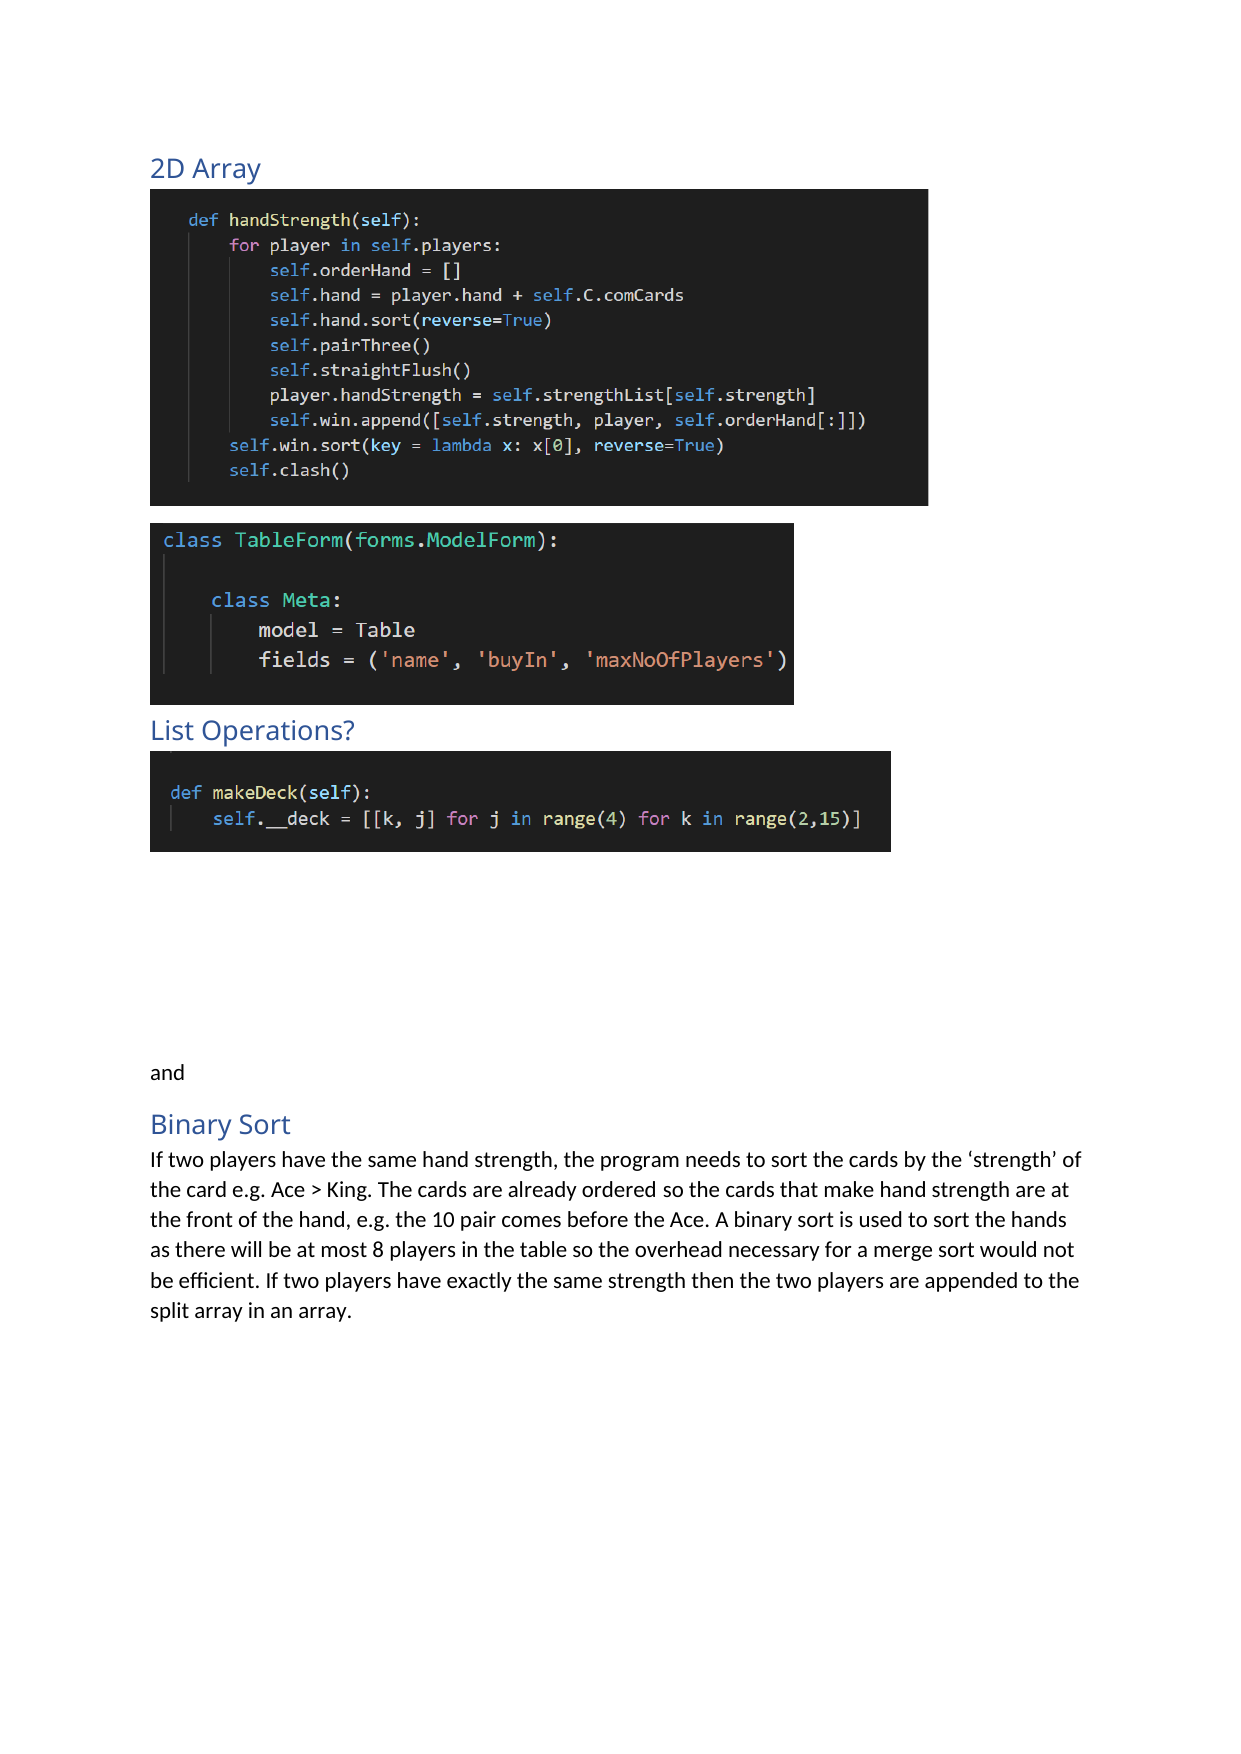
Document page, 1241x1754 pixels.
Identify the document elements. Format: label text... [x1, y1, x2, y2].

picture [150, 189, 929, 506]
subtitle 2D Array [150, 150, 1090, 187]
subtitle List Operations? [150, 711, 1090, 748]
text If two players have the same hand strength, the program needs to sort the cards by the ‘strength’ of the card e.g. Ace > King. The cards are already ordered so the cards that make hand strength are at the front of the hand, e.g. the 10 pair comes before the Ace. A binary sort is used to sort the hands as there will be at most 8 players in the table so the overhead necessary for a merge sort would not be efficient. If two players have exactly the same strength then the two players are appended to the split array in an array. [150, 1145, 1090, 1324]
text and [150, 1058, 1090, 1086]
subtitle Binary Sort [150, 1105, 1090, 1142]
picture [150, 751, 891, 852]
picture [150, 523, 794, 705]
